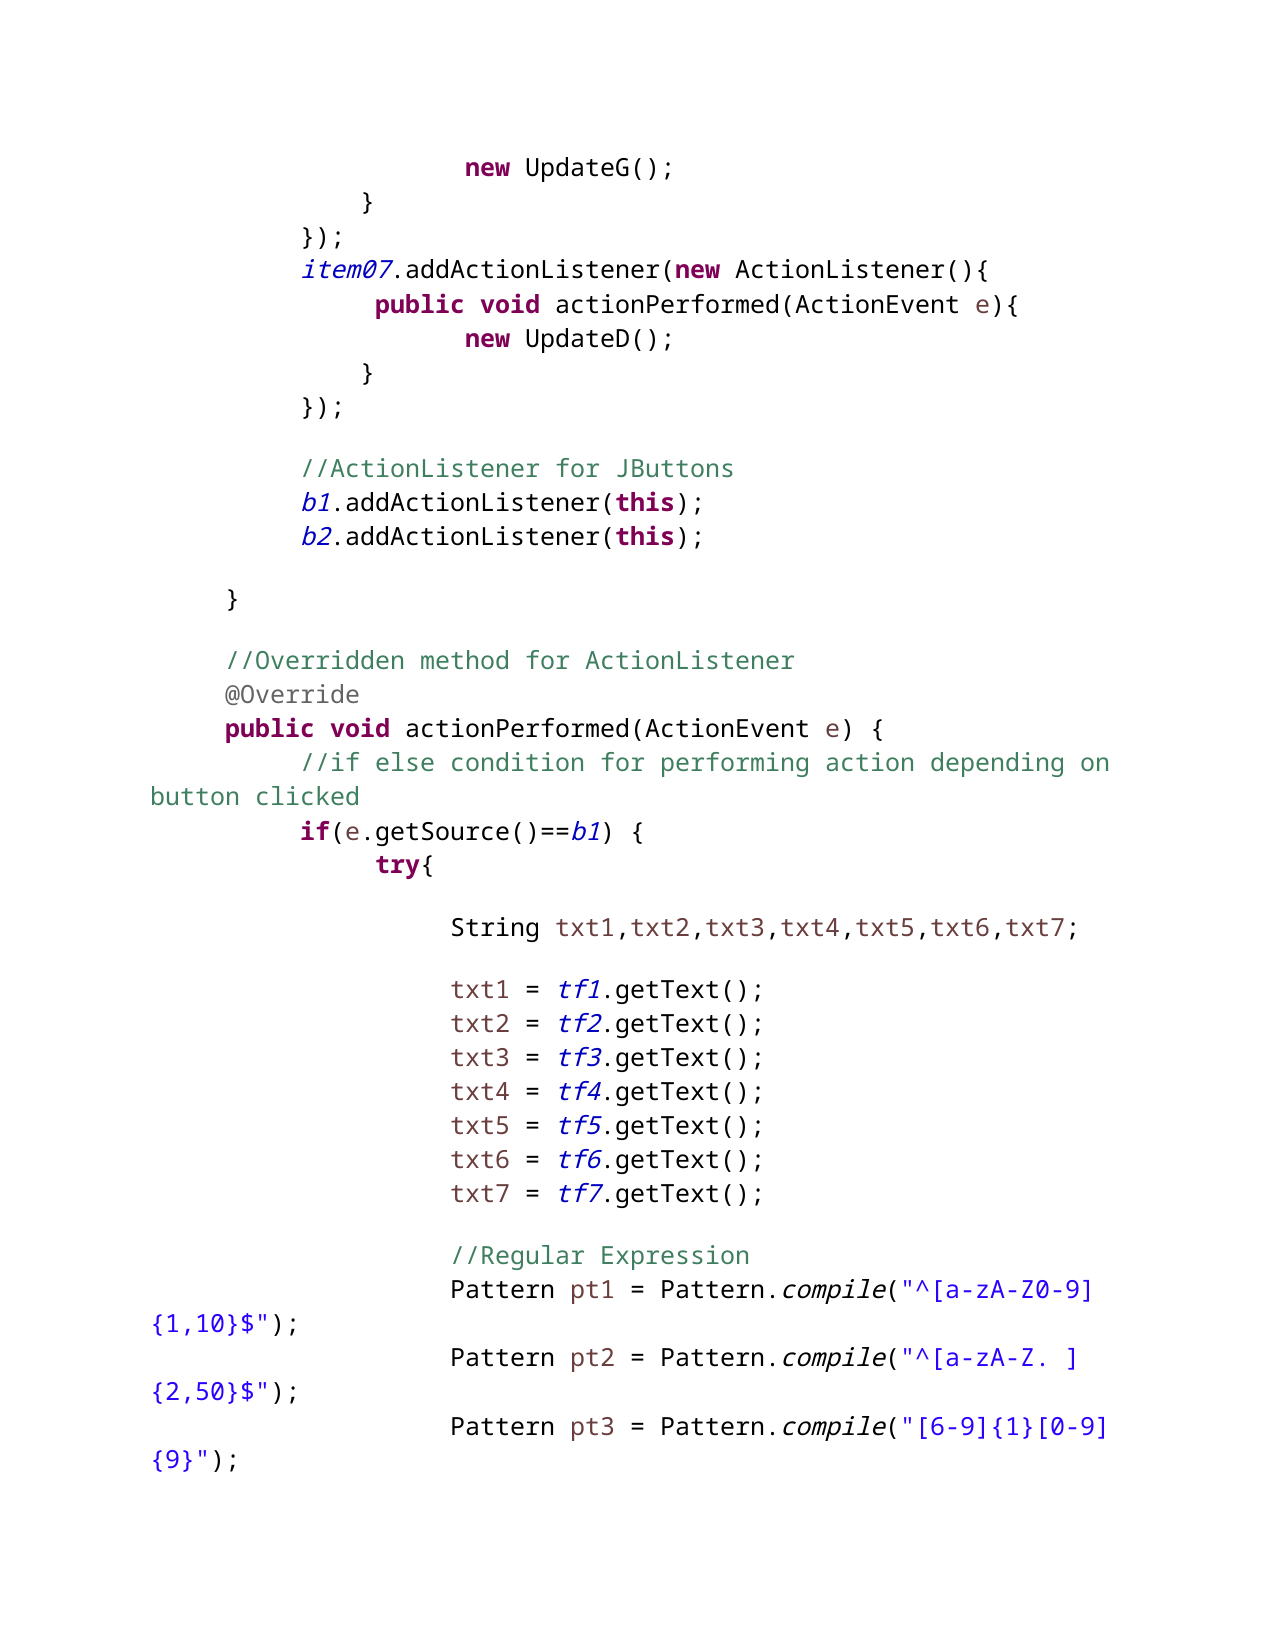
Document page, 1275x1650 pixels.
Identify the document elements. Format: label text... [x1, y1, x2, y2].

text txt4 = tf4.getText(); [150, 1073, 1125, 1108]
text new UpdateG(); [150, 150, 1125, 184]
text //if else condition for performing action depending on button clicked [150, 745, 1125, 813]
text //ActionListener for JButtons [150, 451, 1125, 484]
text }); [150, 218, 1125, 252]
text }); [150, 388, 1125, 422]
text Pattern pt1 = Pattern.compile("^[a-zA-Z0-9]{1,10}$"); [150, 1272, 1125, 1340]
text @Override [150, 677, 1125, 711]
text txt7 = tf7.getText(); [150, 1176, 1125, 1210]
text Pattern pt2 = Pattern.compile("^[a-zA-Z. ]{2,50}$"); [150, 1340, 1125, 1408]
text txt1 = tf1.getText(); [150, 971, 1125, 1005]
text item07.addActionListener(new ActionListener(){ [150, 252, 1125, 286]
text txt6 = tf6.getText(); [150, 1142, 1125, 1176]
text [150, 286, 1125, 320]
text } [150, 184, 1125, 218]
text b1.addActionListener(this); [150, 484, 1125, 519]
text } [150, 354, 1125, 388]
text Pattern pt3 = Pattern.compile("[6-9]{1}[0-9]{9}"); [150, 1408, 1125, 1476]
text b2.addActionListener(this); [150, 519, 1125, 553]
text if(e.getSource()==b1) { [150, 813, 1125, 847]
text txt3 = tf3.getText(); [150, 1039, 1125, 1073]
text //Regular Expression [150, 1238, 1125, 1272]
text txt2 = tf2.getText(); [150, 1005, 1125, 1039]
text txt5 = tf5.getText(); [150, 1108, 1125, 1142]
text } [150, 581, 1125, 615]
text String txt1,txt2,txt3,txt4,txt5,txt6,txt7; [150, 909, 1125, 943]
text try{ [150, 847, 1125, 881]
text //Overridden method for ActionListener [150, 643, 1125, 677]
text public void actionPerformed(ActionEvent e) { [150, 711, 1125, 745]
text new UpdateD(); [150, 320, 1125, 354]
